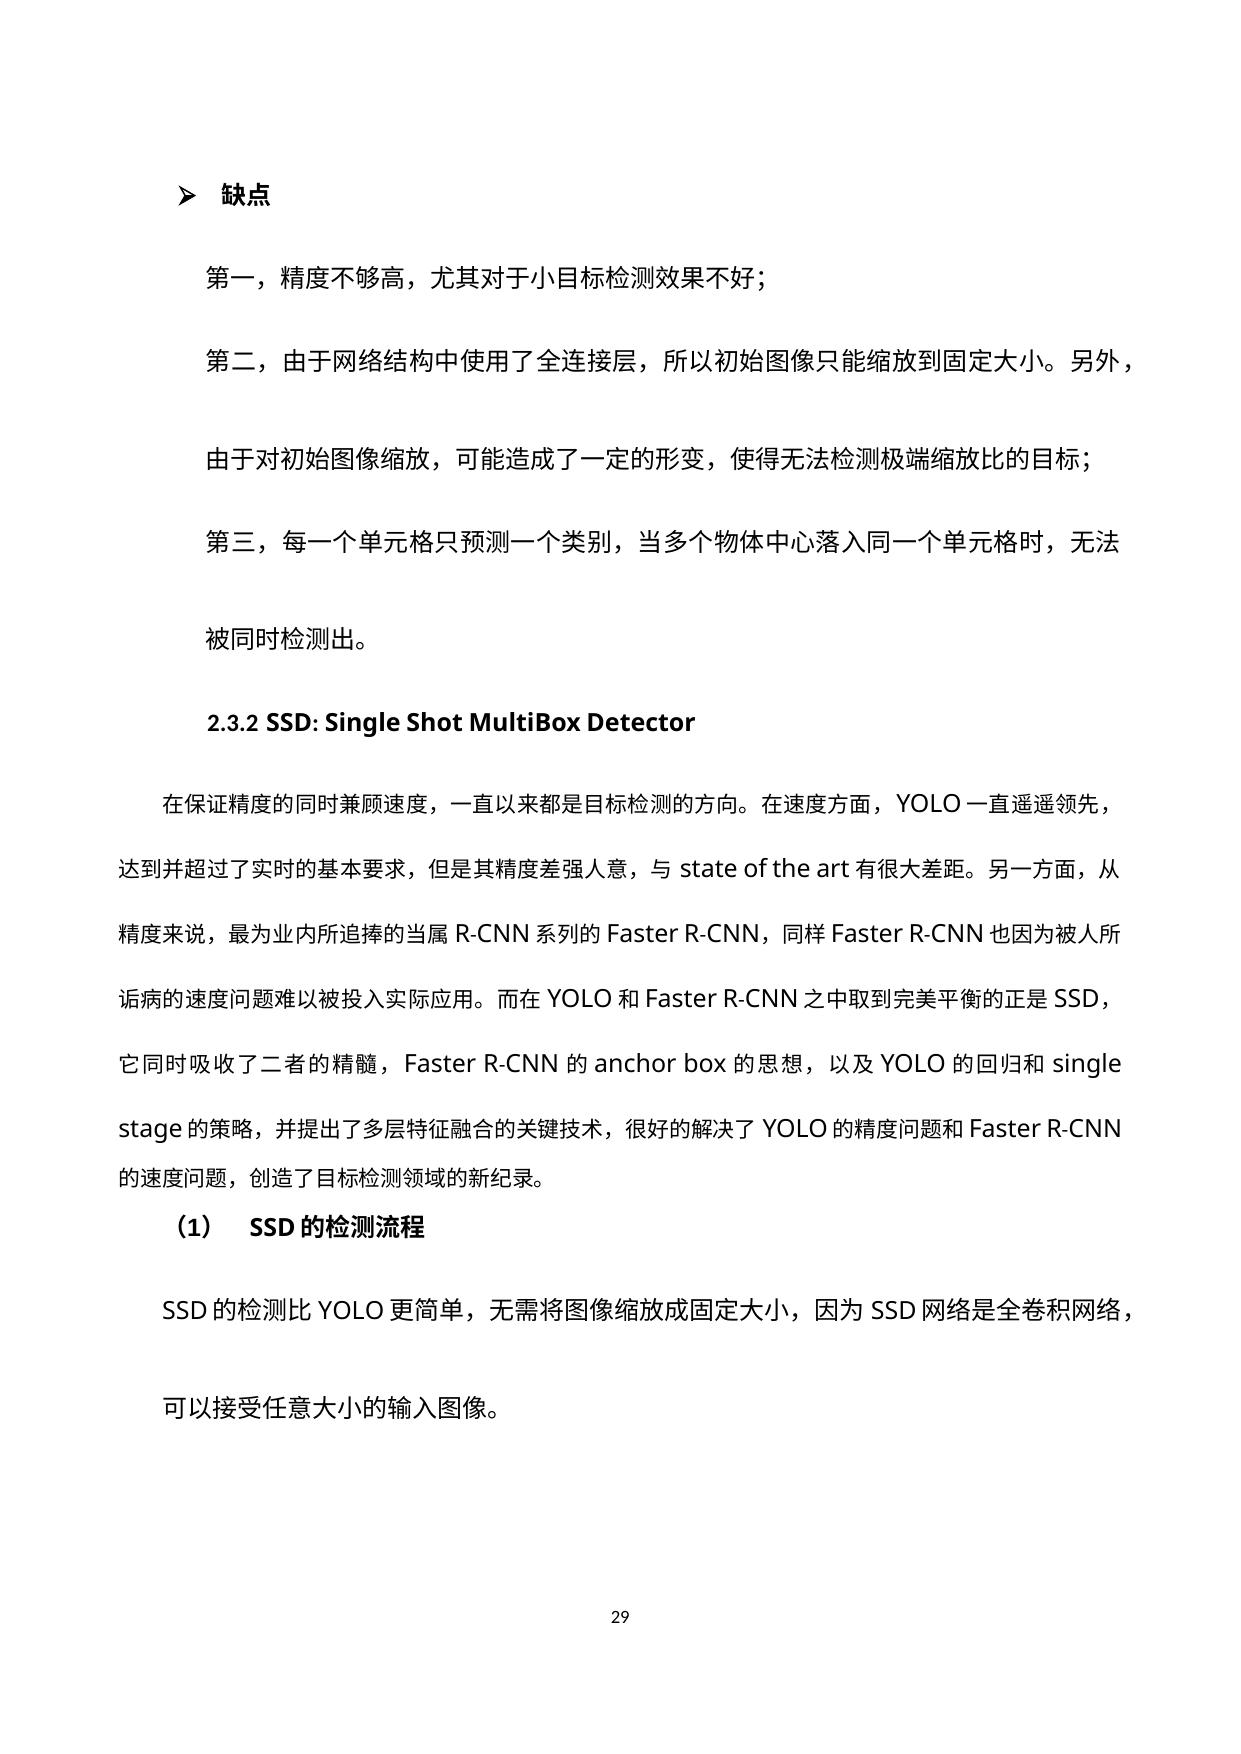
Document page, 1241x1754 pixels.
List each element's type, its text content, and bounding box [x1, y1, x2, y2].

text SSD的检测比YOLO更简单，无需将图像缩放成固定大小，因为SSD网络是全卷积网络，可以接受任意大小的输入图像。 [162, 1276, 1122, 1439]
text 第一，精度不够高，尤其对于小目标检测效果不好； [206, 244, 1122, 309]
text 第二，由于网络结构中使用了全连接层，所以初始图像只能缩放到固定大小。另外，由于对初始图像缩放，可能造成了一定的形变，使得无法检测极端缩放比的目标； [206, 327, 1122, 490]
text 第三，每一个单元格只预测一个类别，当多个物体中心落入同一个单元格时，无法被同时检测出。 [206, 508, 1122, 671]
text 在保证精度的同时兼顾速度，一直以来都是目标检测的方向。在速度方面，YOLO一直遥遥领先，达到并超过了实时的基本要求，但是其精度差强人意，与state of the art有很大差距。另一方面，从精度来说，最为业内所追捧的当属R-CNN系列的Faster R-CNN，同样Faster R-CNN也因为被人所诟病的速度问题难以被投入实际应用。而在YOLO和Faster R-CNN之中取到完美平衡的正是SSD，它同时吸收了二者的精髓，Faster R-CNN的anchor box的思想，以及YOLO的回归和single stage的策略，并提出了多层特征融合的关键技术，很好的解决了YOLO的精度问题和Faster R-CNN的速度问题，创造了目标检测领域的新纪录。 [118, 771, 1122, 1193]
list 缺点 [177, 161, 1122, 226]
subtitle SSD: Single Shot MultiBox Detector [207, 689, 1100, 754]
list SSD的检测流程 [162, 1193, 1122, 1258]
